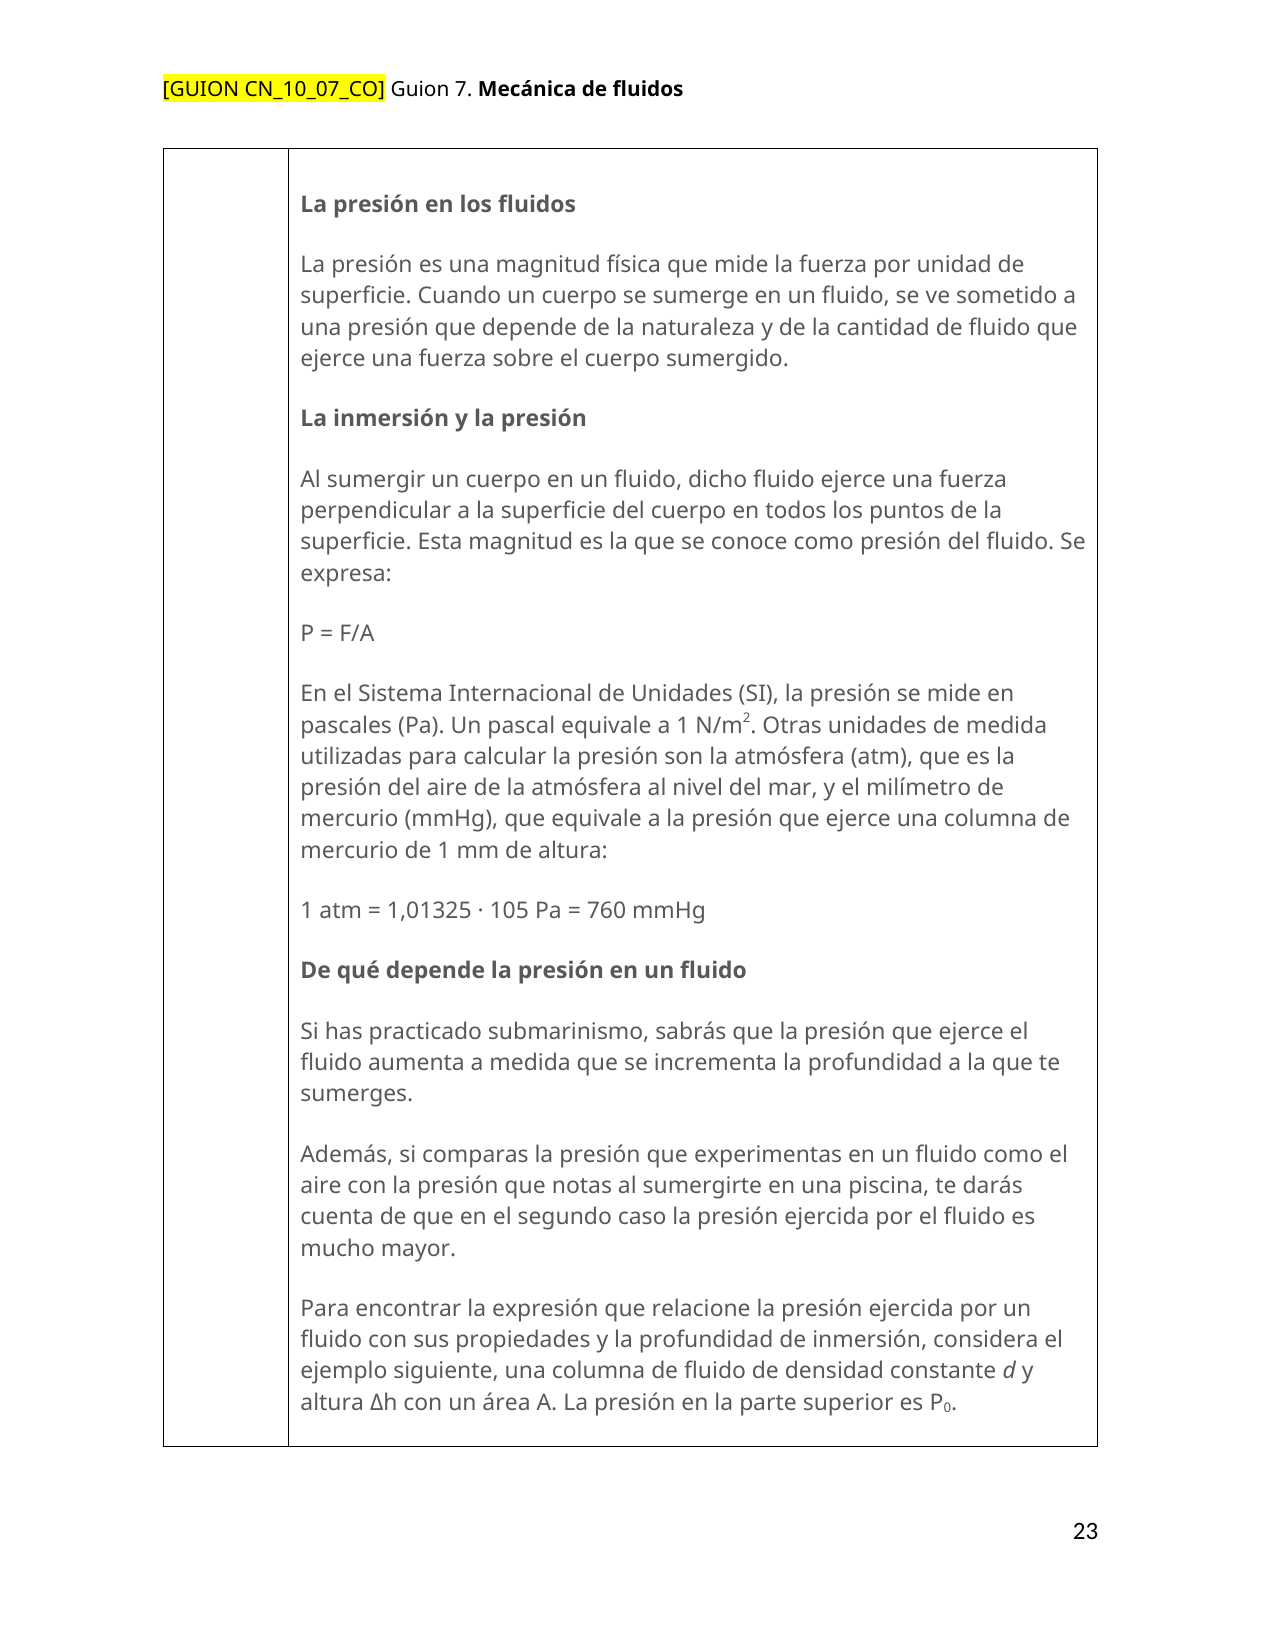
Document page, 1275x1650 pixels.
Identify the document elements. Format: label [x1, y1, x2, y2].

table_cell [164, 149, 288, 1446]
table_cell [289, 149, 1097, 1446]
